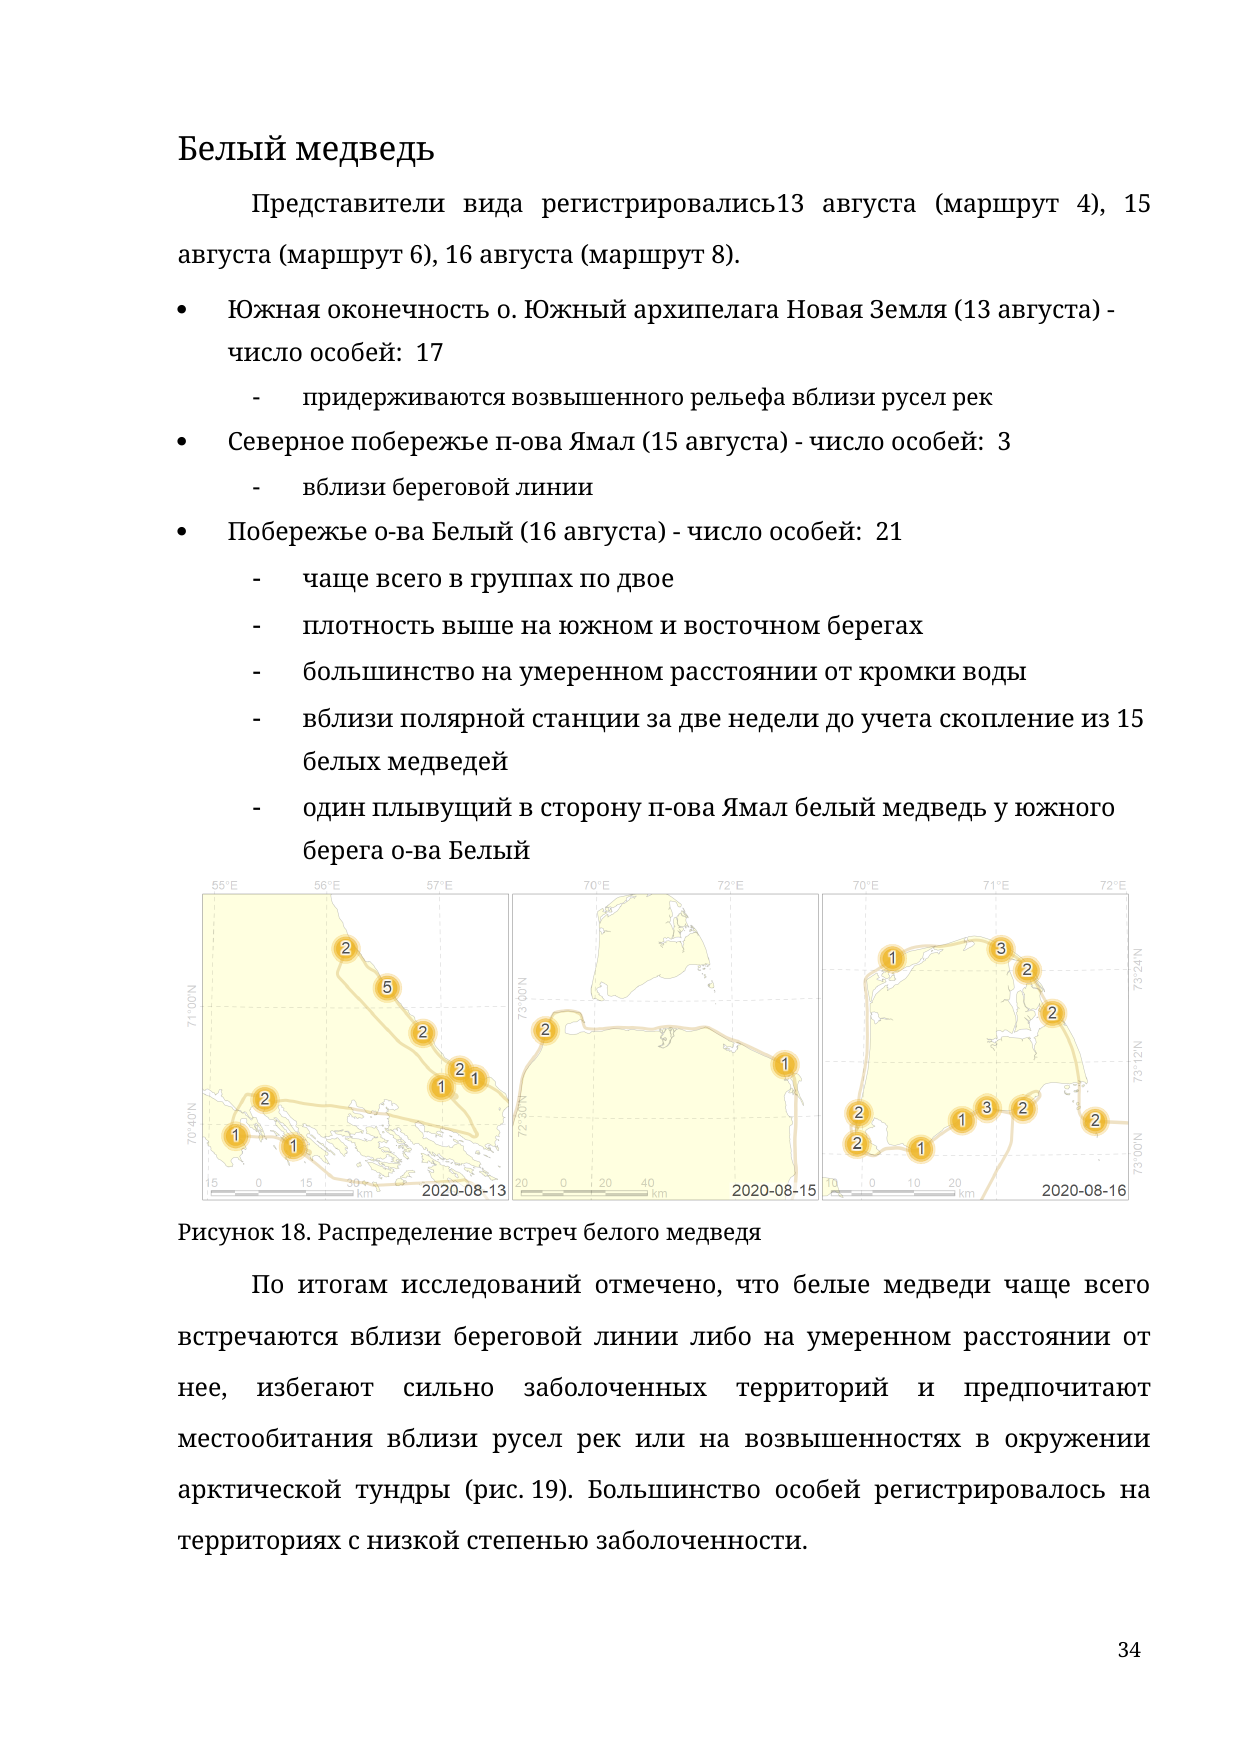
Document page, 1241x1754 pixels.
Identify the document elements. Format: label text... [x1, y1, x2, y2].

list большинство на умеренном расстоянии от кромки воды [252, 654, 1152, 688]
list один плывущий в сторону п-ова Ямал белый медведь у южного берега о-ва Белый [252, 790, 1152, 866]
list плотность выше на южном и восточном берегах [252, 607, 1152, 641]
text По итогам исследований отмечено, что белые медведи чаще всего встречаются вблизи береговой линии либо на умеренном расстоянии от нее, избегают сильно заболоченных территорий и предпочитают местообитания вблизи русел рек или на возвышенностях в окружении арктической тундры (рис. 19). Большинство особей регистрировалось на территориях с низкой степенью заболоченности. [177, 1267, 1152, 1556]
subtitle Белый медведь [177, 124, 1152, 170]
list вблизи береговой линии [252, 471, 1152, 502]
text Представители вида регистрировались13 августа (маршрут 4), 15 августа (маршрут 6), 16 августа (маршрут 8). [177, 185, 1152, 271]
picture [184, 878, 1145, 1203]
list Южная оконечность о. Южный архипелага Новая Земля (13 августа) - число особей: 17 [177, 292, 1152, 368]
list Северное побережье п-ова Ямал (15 августа) - число особей: 3 [177, 424, 1152, 458]
list вблизи полярной станции за две недели до учета скопление из 15 белых медведей [252, 701, 1152, 777]
list чаще всего в группах по двое [252, 561, 1152, 595]
list Побережье о-ва Белый (16 августа) - число особей: 21 [177, 514, 1152, 548]
list придерживаются возвышенного рельефа вблизи русел рек [252, 381, 1152, 412]
text Рисунок 18. Распределение встреч белого медведя [177, 1216, 1152, 1247]
